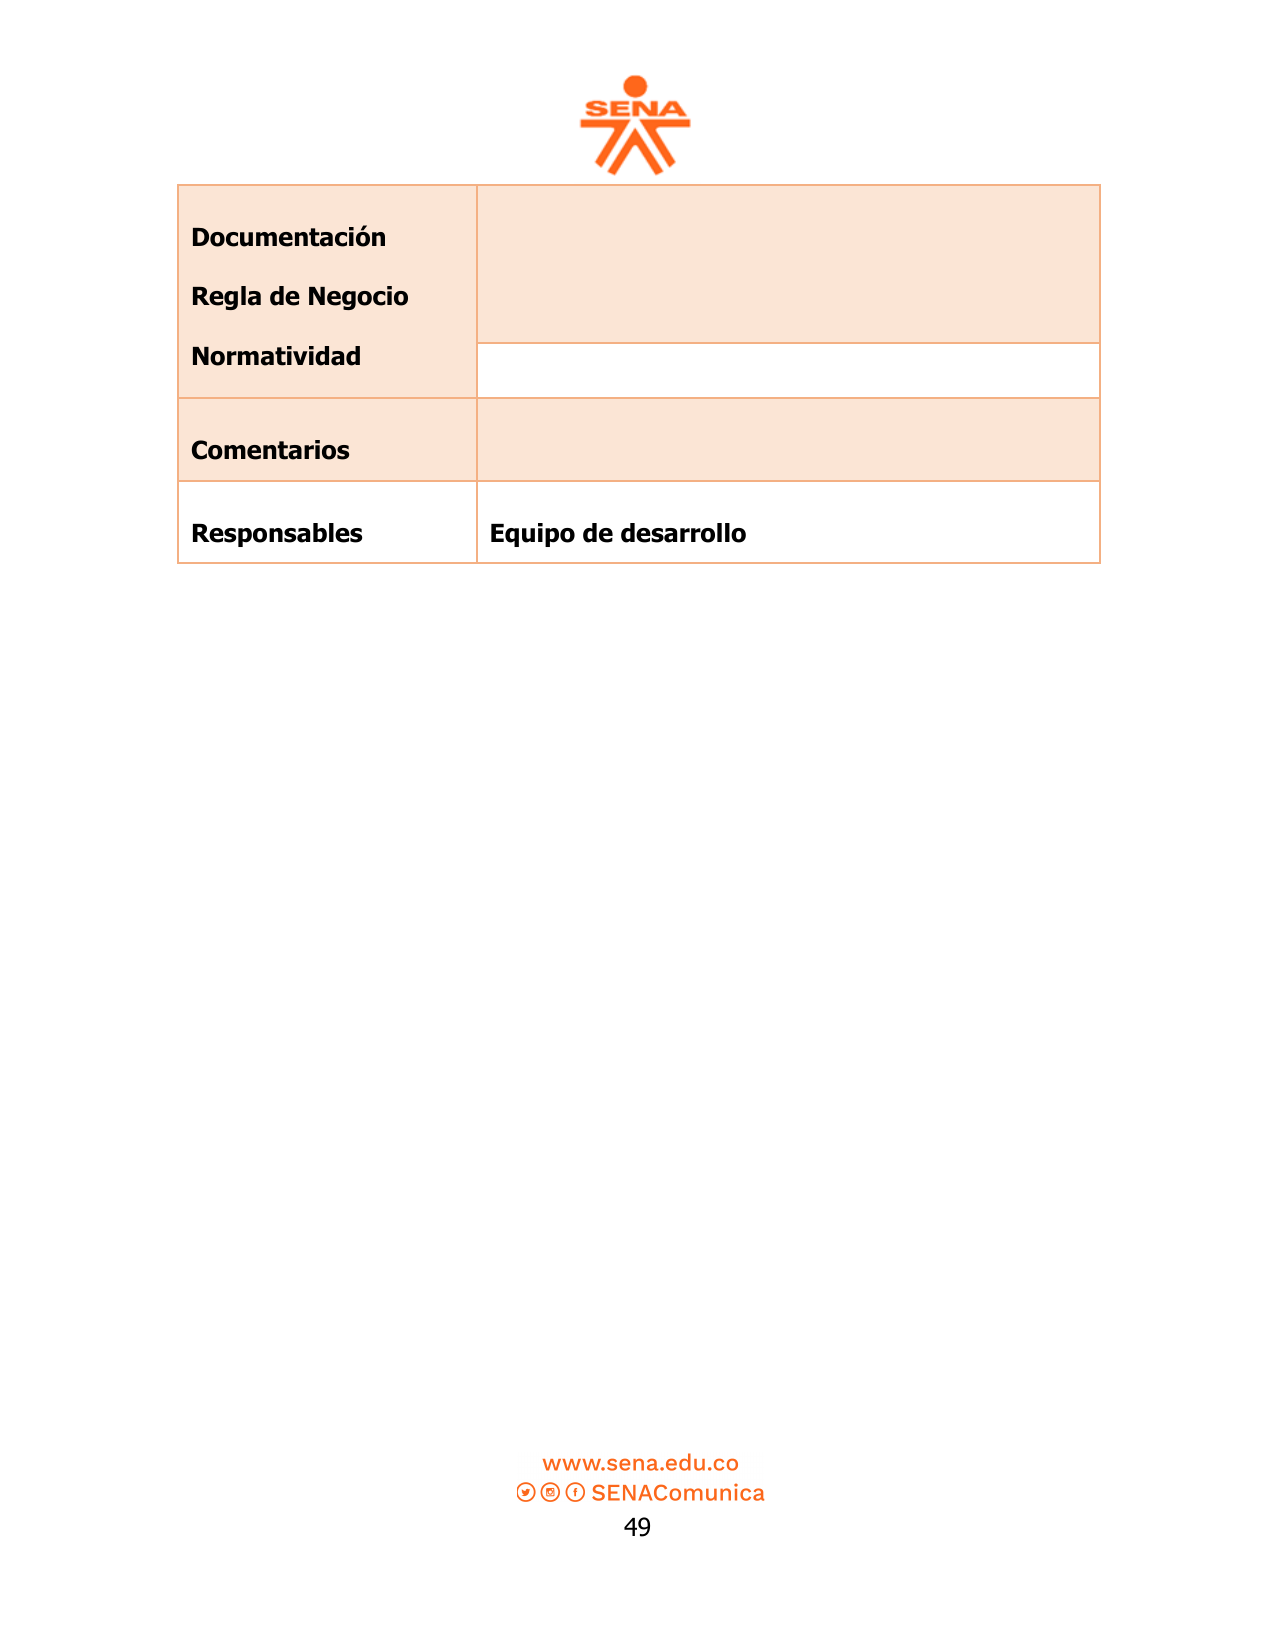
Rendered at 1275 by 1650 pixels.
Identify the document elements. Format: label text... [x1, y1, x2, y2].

table_cell [478, 344, 1099, 397]
picture [517, 1452, 765, 1502]
table_cell [478, 399, 1099, 480]
table_cell Documentación Regla de Negocio Normatividad [179, 186, 476, 397]
table_cell Equipo de desarrollo [478, 482, 1099, 562]
table_cell [478, 186, 1099, 342]
table_cell Responsables [179, 482, 476, 562]
table_cell Comentarios [179, 399, 476, 480]
picture [573, 73, 702, 184]
